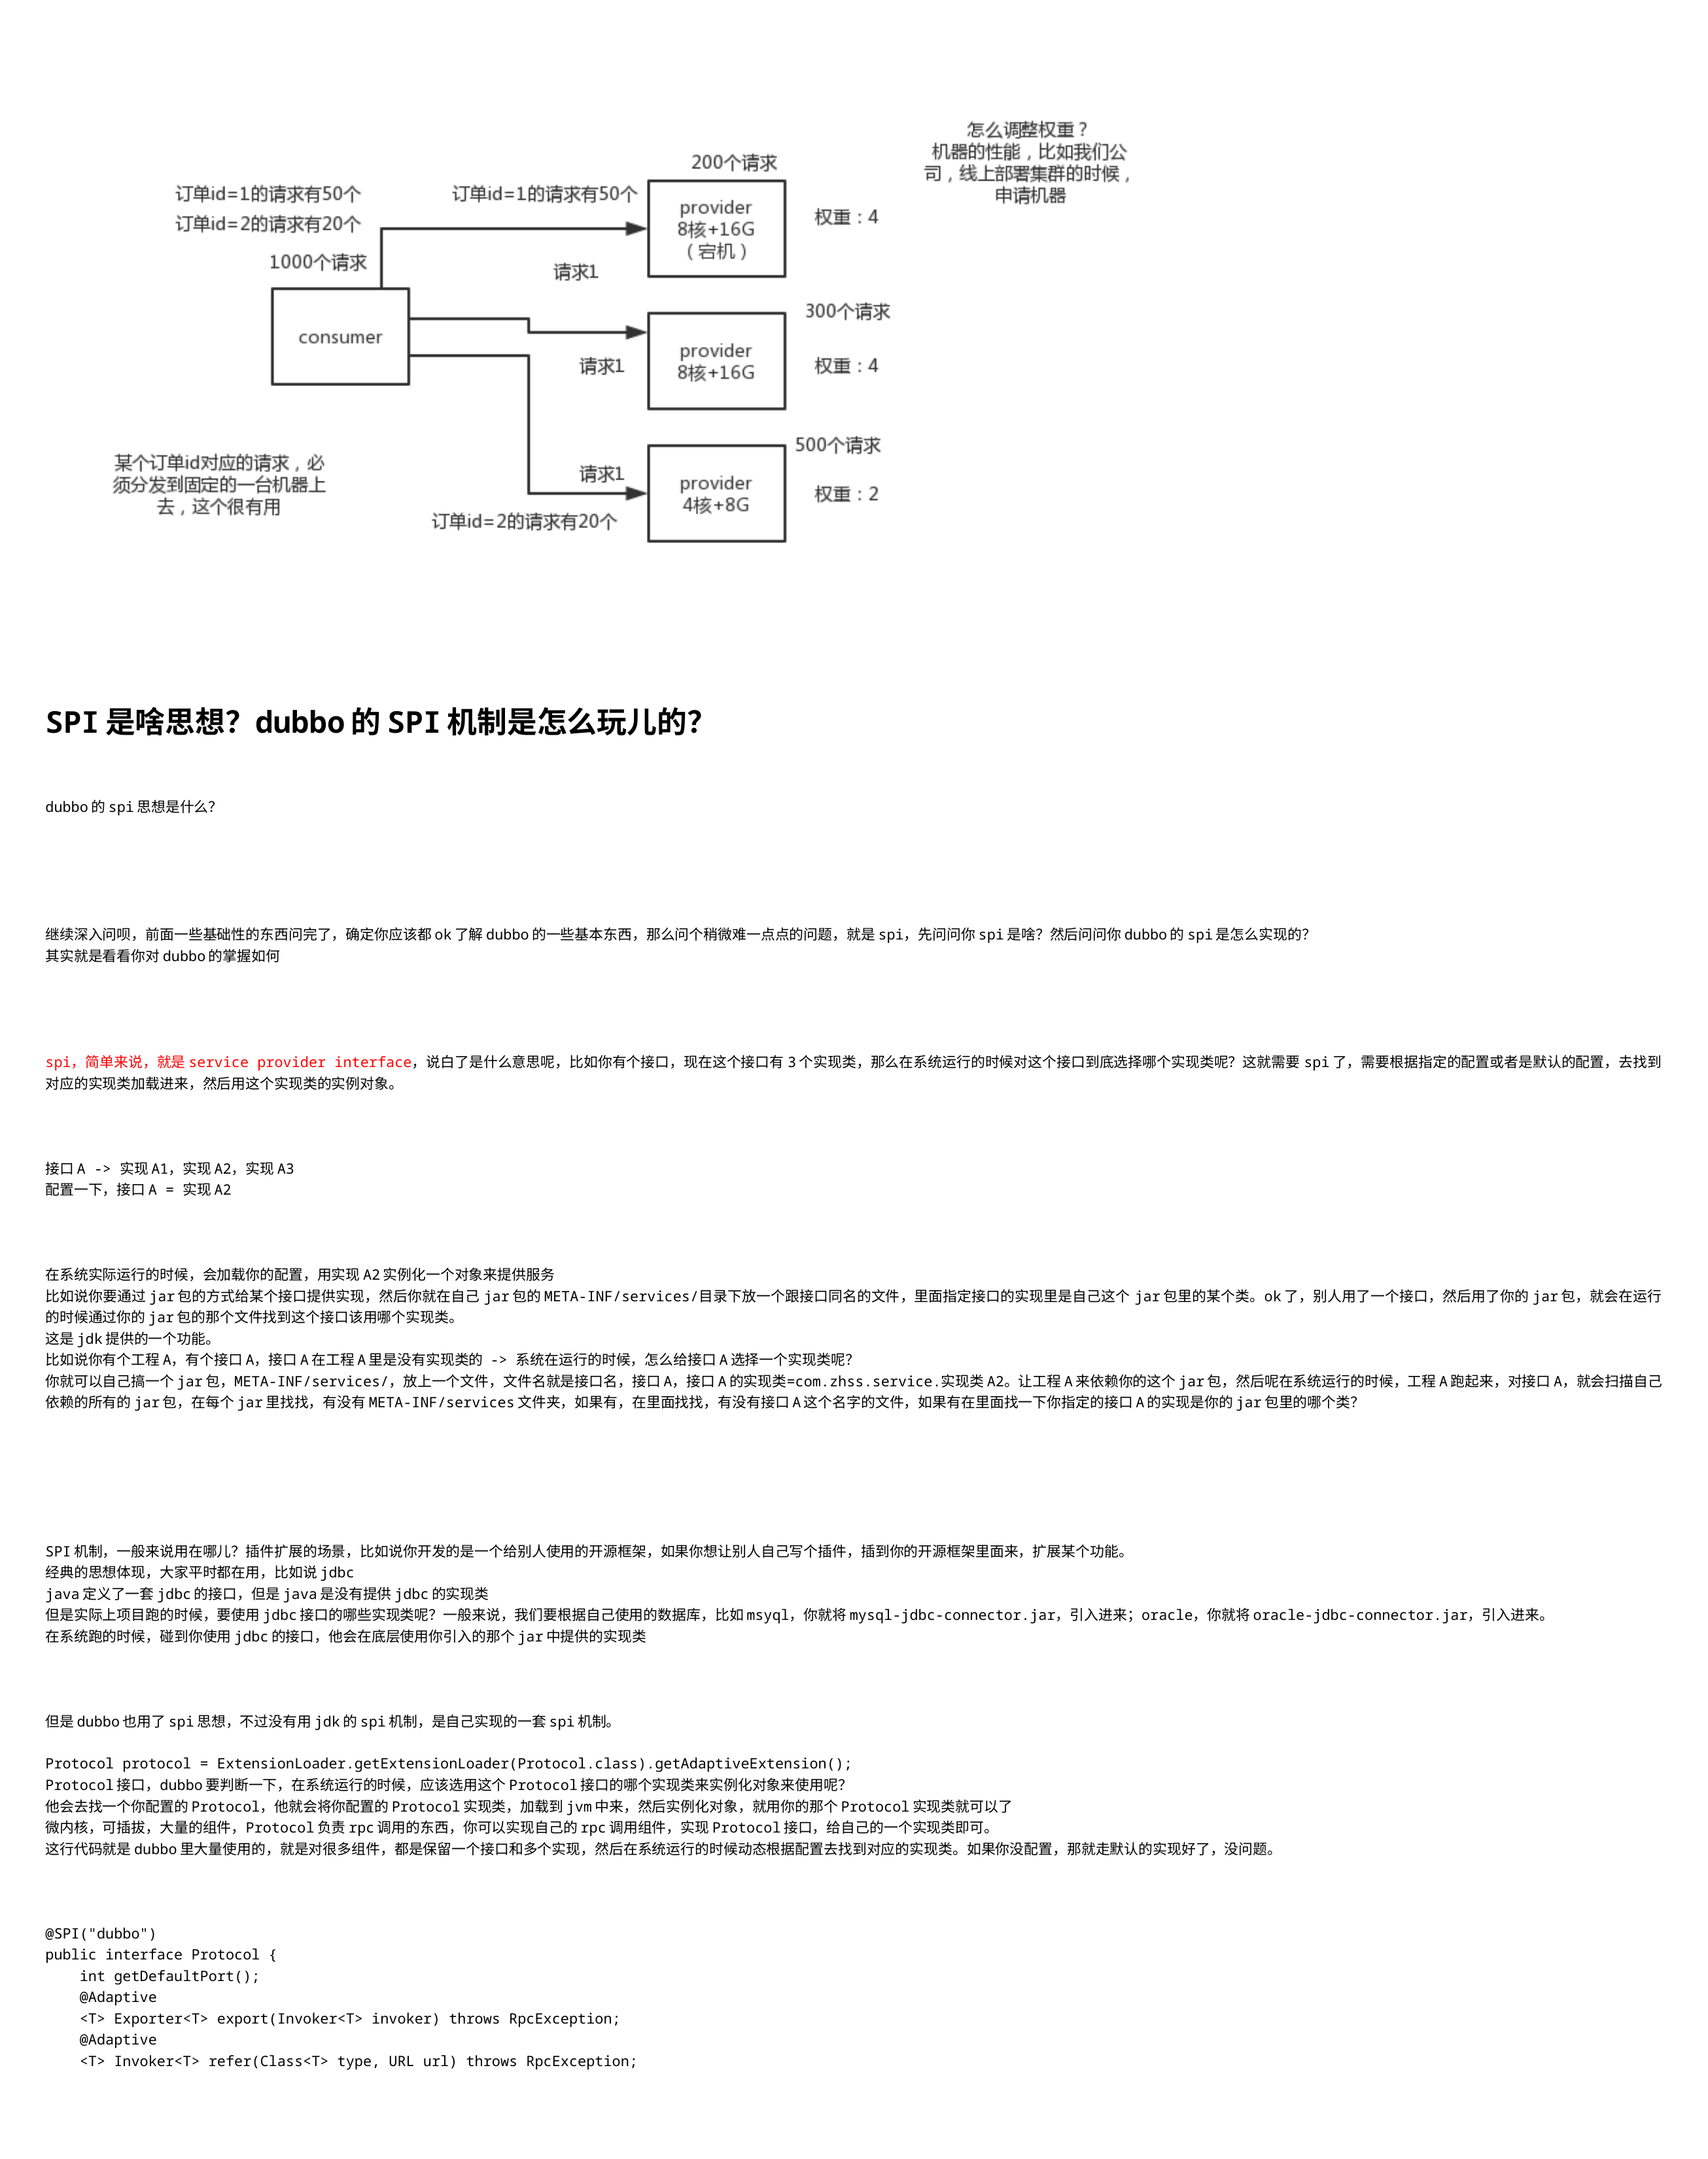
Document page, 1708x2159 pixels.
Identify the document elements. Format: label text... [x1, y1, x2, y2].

text 其实就是看看你对dubbo的掌握如何 [45, 944, 1662, 966]
text public interface Protocol { [45, 1944, 1662, 1965]
text 比如说你有个工程A，有个接口A，接口A在工程A里是没有实现类的 -> 系统在运行的时候，怎么给接口A选择一个实现类呢？ [45, 1348, 1662, 1369]
text 配置一下，接口A = 实现A2 [45, 1178, 1662, 1199]
text int getDefaultPort(); [45, 1965, 1662, 1986]
text 继续深入问呗，前面一些基础性的东西问完了，确定你应该都ok了解dubbo的一些基本东西，那么问个稍微难一点点的问题，就是spi，先问问你spi是啥？然后问问你dubbo的spi是怎么实现的？ [45, 923, 1662, 944]
text SPI机制，一般来说用在哪儿？插件扩展的场景，比如说你开发的是一个给别人使用的开源框架，如果你想让别人自己写个插件，插到你的开源框架里面来，扩展某个功能。 [45, 1539, 1662, 1561]
text java定义了一套jdbc的接口，但是java是没有提供jdbc的实现类 [45, 1582, 1662, 1604]
text 这行代码就是dubbo里大量使用的，就是对很多组件，都是保留一个接口和多个实现，然后在系统运行的时候动态根据配置去找到对应的实现类。如果你没配置，那就走默认的实现好了，没问题。 [45, 1837, 1662, 1859]
text 这是jdk提供的一个功能。 [45, 1327, 1662, 1348]
text 但是实际上项目跑的时候，要使用jdbc接口的哪些实现类呢？一般来说，我们要根据自己使用的数据库，比如msyql，你就将mysql-jdbc-connector.jar，引入进来；oracle，你就将oracle-jdbc-connector.jar，引入进来。 [45, 1604, 1662, 1624]
text 比如说你要通过jar包的方式给某个接口提供实现，然后你就在自己jar包的META-INF/services/目录下放一个跟接口同名的文件，里面指定接口的实现里是自己这个jar包里的某个类。ok了，别人用了一个接口，然后用了你的jar包，就会在运行的时候通过你的jar包的那个文件找到这个接口该用哪个实现类。 [45, 1284, 1662, 1327]
text 在系统实际运行的时候，会加载你的配置，用实现A2实例化一个对象来提供服务 [45, 1263, 1662, 1284]
text spi，简单来说，就是service provider interface，说白了是什么意思呢，比如你有个接口，现在这个接口有3个实现类，那么在系统运行的时候对这个接口到底选择哪个实现类呢？这就需要spi了，需要根据指定的配置或者是默认的配置，去找到对应的实现类加载进来，然后用这个实现类的实例对象。 [45, 1051, 1662, 1093]
text <T> Invoker<T> refer(Class<T> type, URL url) throws RpcException; [45, 2050, 1662, 2071]
text 接口A -> 实现A1，实现A2，实现A3 [45, 1157, 1662, 1178]
text 经典的思想体现，大家平时都在用，比如说jdbc [45, 1561, 1662, 1582]
text @SPI("dubbo") [45, 1922, 1662, 1944]
text 微内核，可插拔，大量的组件，Protocol负责rpc调用的东西，你可以实现自己的rpc调用组件，实现Protocol接口，给自己的一个实现类即可。 [45, 1816, 1662, 1837]
text Protocol protocol = ExtensionLoader.getExtensionLoader(Protocol.class).getAdaptiveExtension(); [45, 1752, 1662, 1774]
text 他会去找一个你配置的Protocol，他就会将你配置的Protocol实现类，加载到jvm中来，然后实例化对象，就用你的那个Protocol实现类就可以了 [45, 1795, 1662, 1816]
picture [45, 69, 1183, 592]
subtitle SPI是啥思想？dubbo的SPI机制是怎么玩儿的？ [45, 688, 1662, 752]
text <T> Exporter<T> export(Invoker<T> invoker) throws RpcException; [45, 2007, 1662, 2029]
text Protocol接口，dubbo要判断一下，在系统运行的时候，应该选用这个Protocol接口的哪个实现类来实例化对象来使用呢？ [45, 1774, 1662, 1795]
text dubbo的spi思想是什么？ [45, 796, 1662, 816]
text 但是dubbo也用了spi思想，不过没有用jdk的spi机制，是自己实现的一套spi机制。 [45, 1710, 1662, 1731]
text 你就可以自己搞一个jar包，META-INF/services/，放上一个文件，文件名就是接口名，接口A，接口A的实现类=com.zhss.service.实现类A2。让工程A来依赖你的这个jar包，然后呢在系统运行的时候，工程A跑起来，对接口A，就会扫描自己依赖的所有的jar包，在每个jar里找找，有没有META-INF/services文件夹，如果有，在里面找找，有没有接口A这个名字的文件，如果有在里面找一下你指定的接口A的实现是你的jar包里的哪个类？ [45, 1369, 1662, 1412]
text 在系统跑的时候，碰到你使用jdbc的接口，他会在底层使用你引入的那个jar中提供的实现类 [45, 1624, 1662, 1646]
text @Adaptive [45, 1986, 1662, 2007]
text @Adaptive [45, 2029, 1662, 2050]
